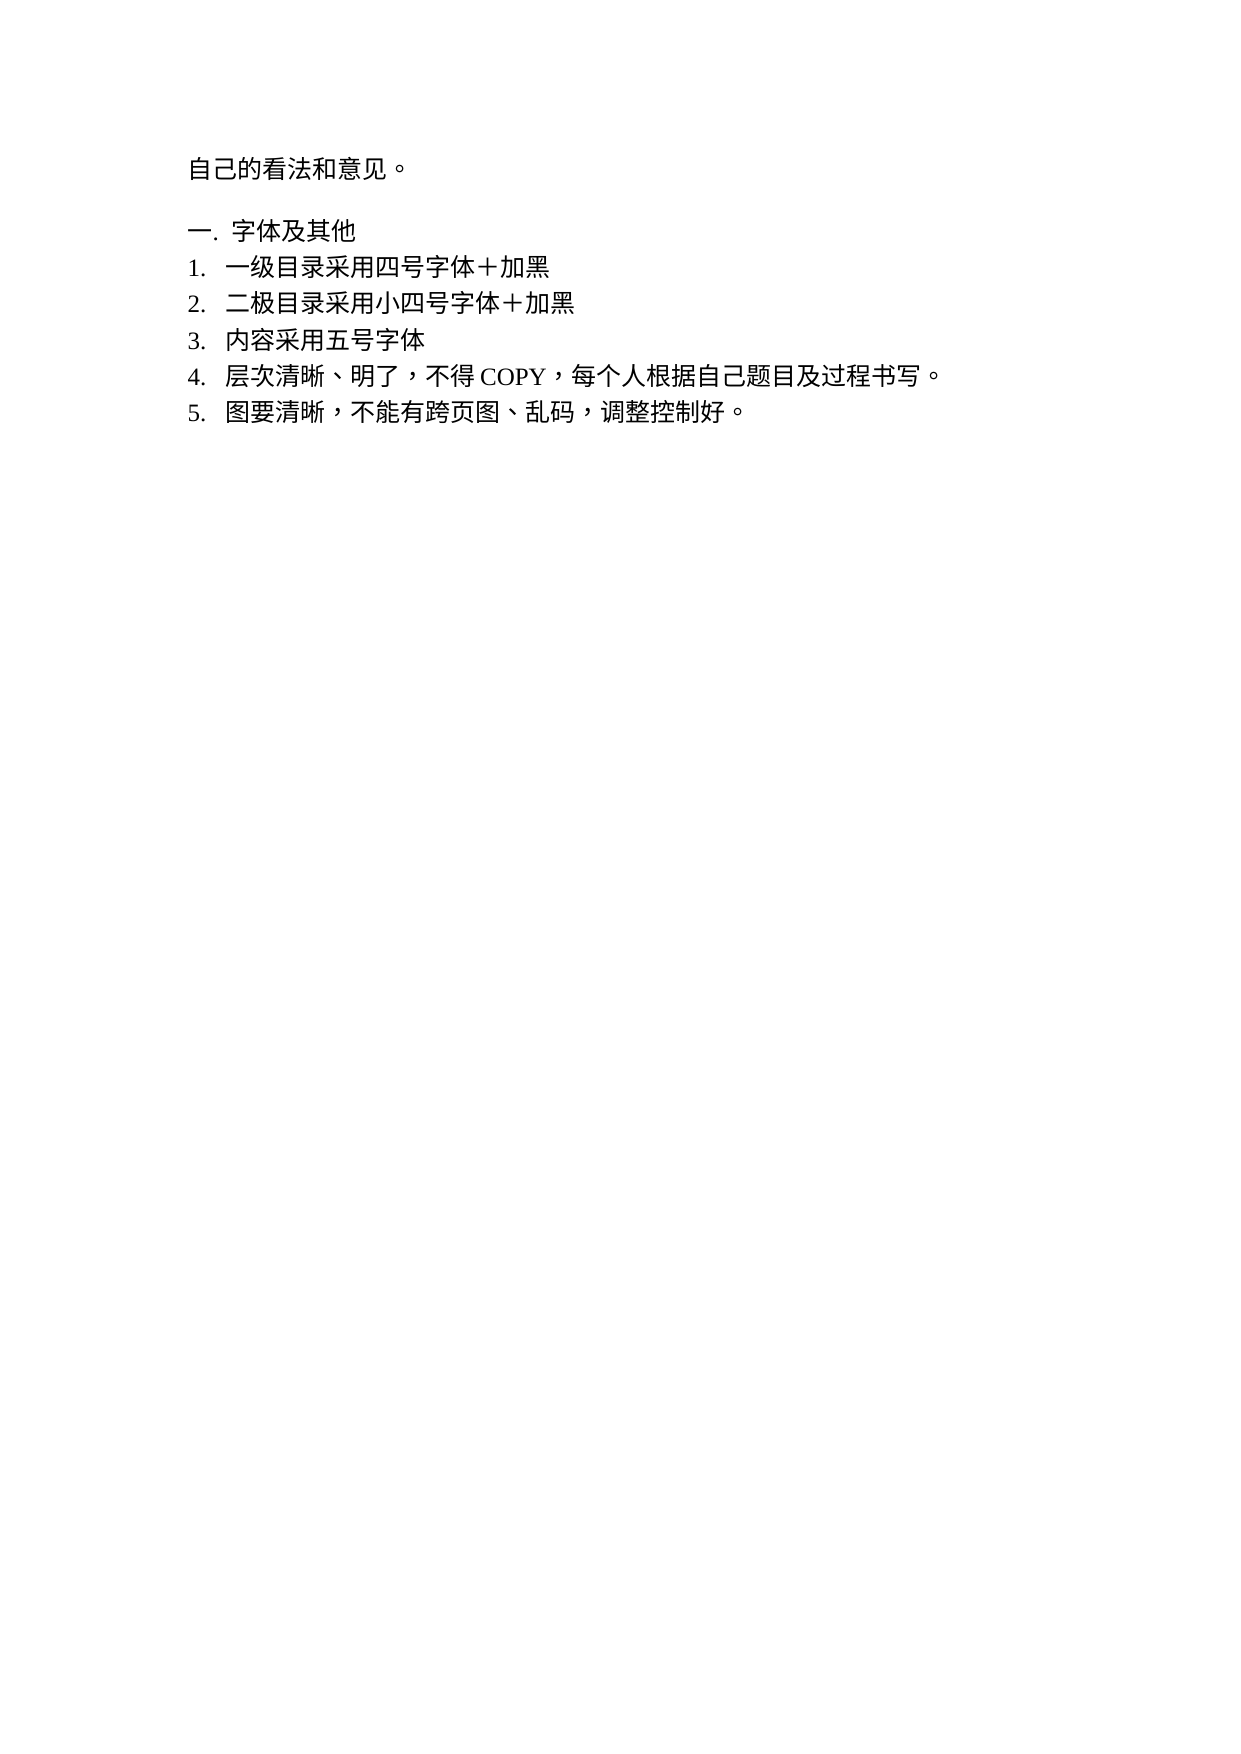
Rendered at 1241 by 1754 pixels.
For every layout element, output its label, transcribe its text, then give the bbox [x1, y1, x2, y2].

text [187, 150, 1053, 186]
list 字体及其他 [187, 211, 1053, 248]
list 内容采用五号字体 [187, 320, 1053, 356]
list 一级目录采用四号字体＋加黑 [187, 248, 1053, 284]
list 图要清晰，不能有跨页图、乱码，调整控制好。 [187, 393, 1053, 429]
list 二极目录采用小四号字体＋加黑 [187, 284, 1053, 320]
list 层次清晰、明了，不得COPY，每个人根据自己题目及过程书写。 [187, 356, 1053, 393]
